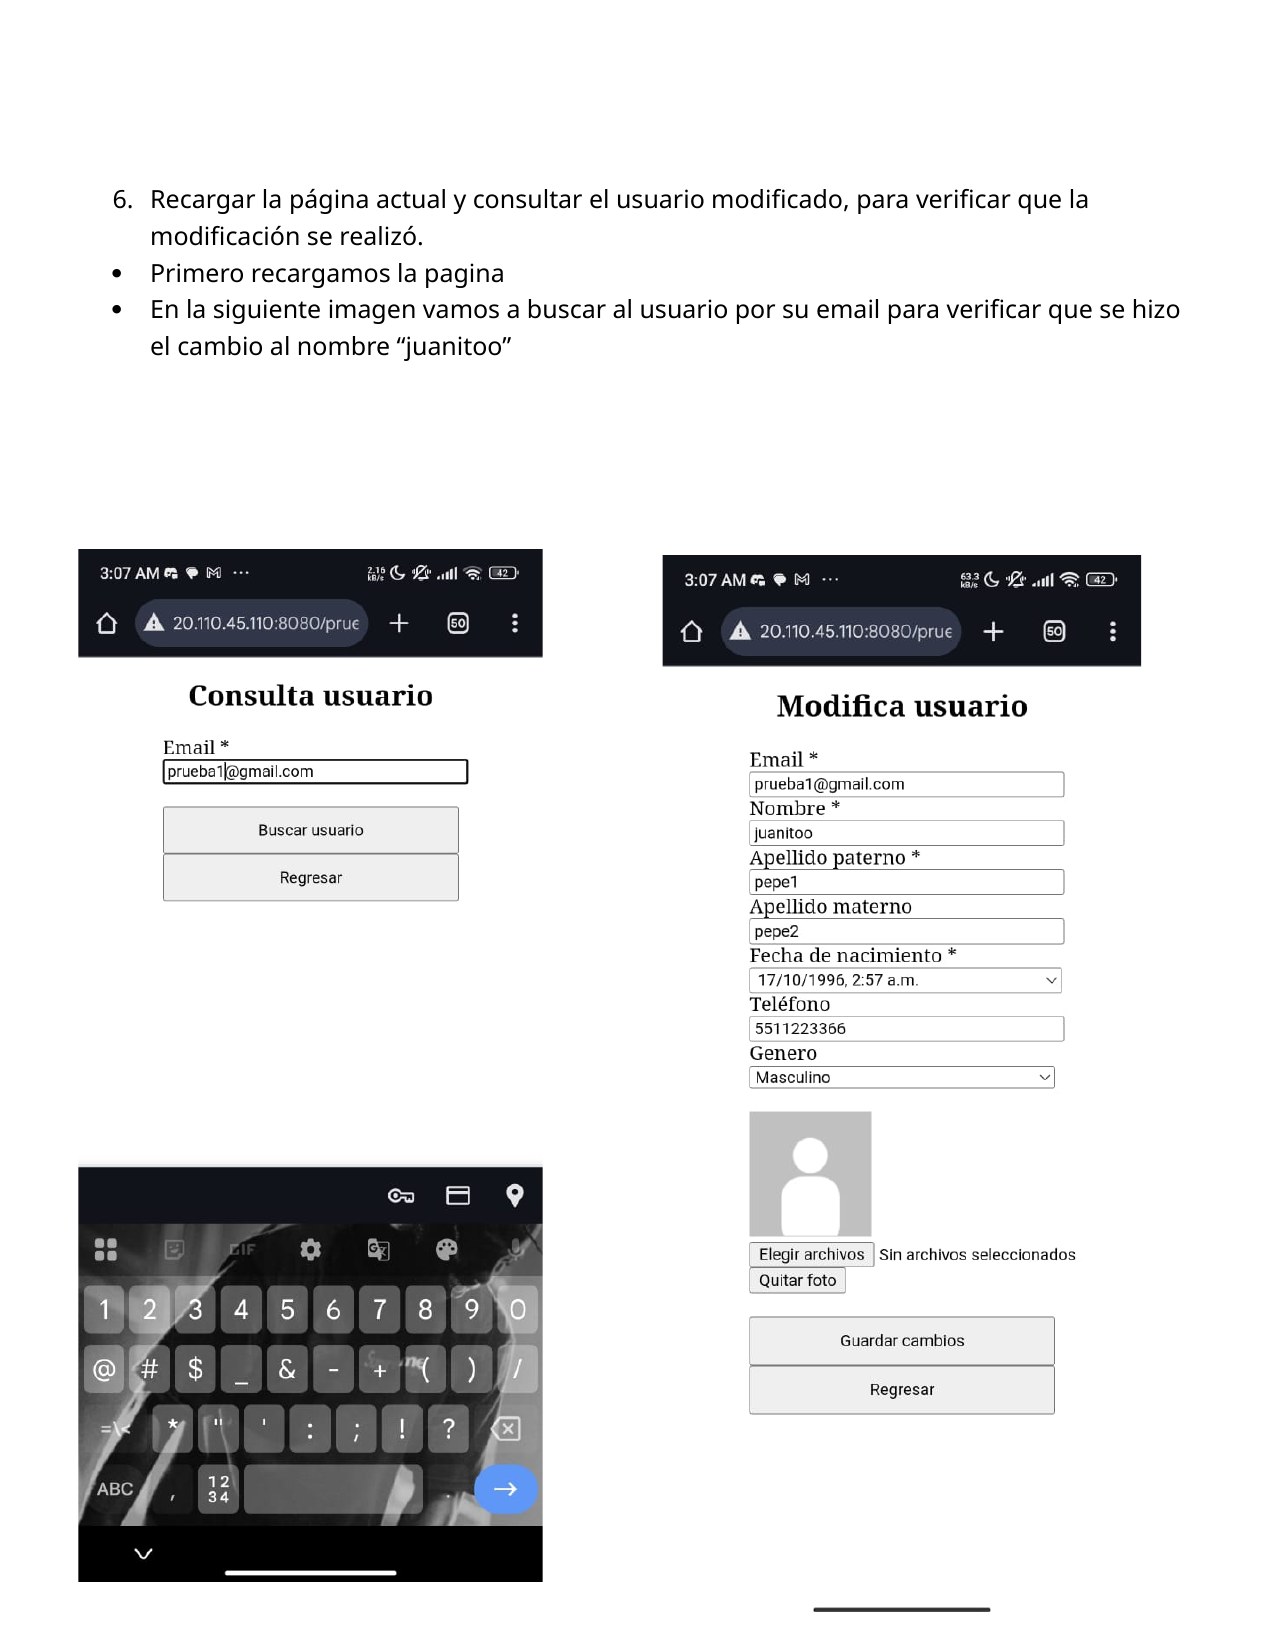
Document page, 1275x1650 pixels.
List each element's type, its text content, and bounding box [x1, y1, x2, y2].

list Primero recargamos la pagina [112, 255, 1200, 289]
list En la siguiente imagen vamos a buscar al usuario por su email para verificar que se hizo el cambio al nombre “juanitoo” [112, 292, 1200, 363]
list Recargar la página actual y consultar el usuario modificado, para verificar que la modificación se realizó. [112, 182, 1200, 253]
picture [78, 549, 543, 1582]
picture [662, 555, 1142, 1619]
